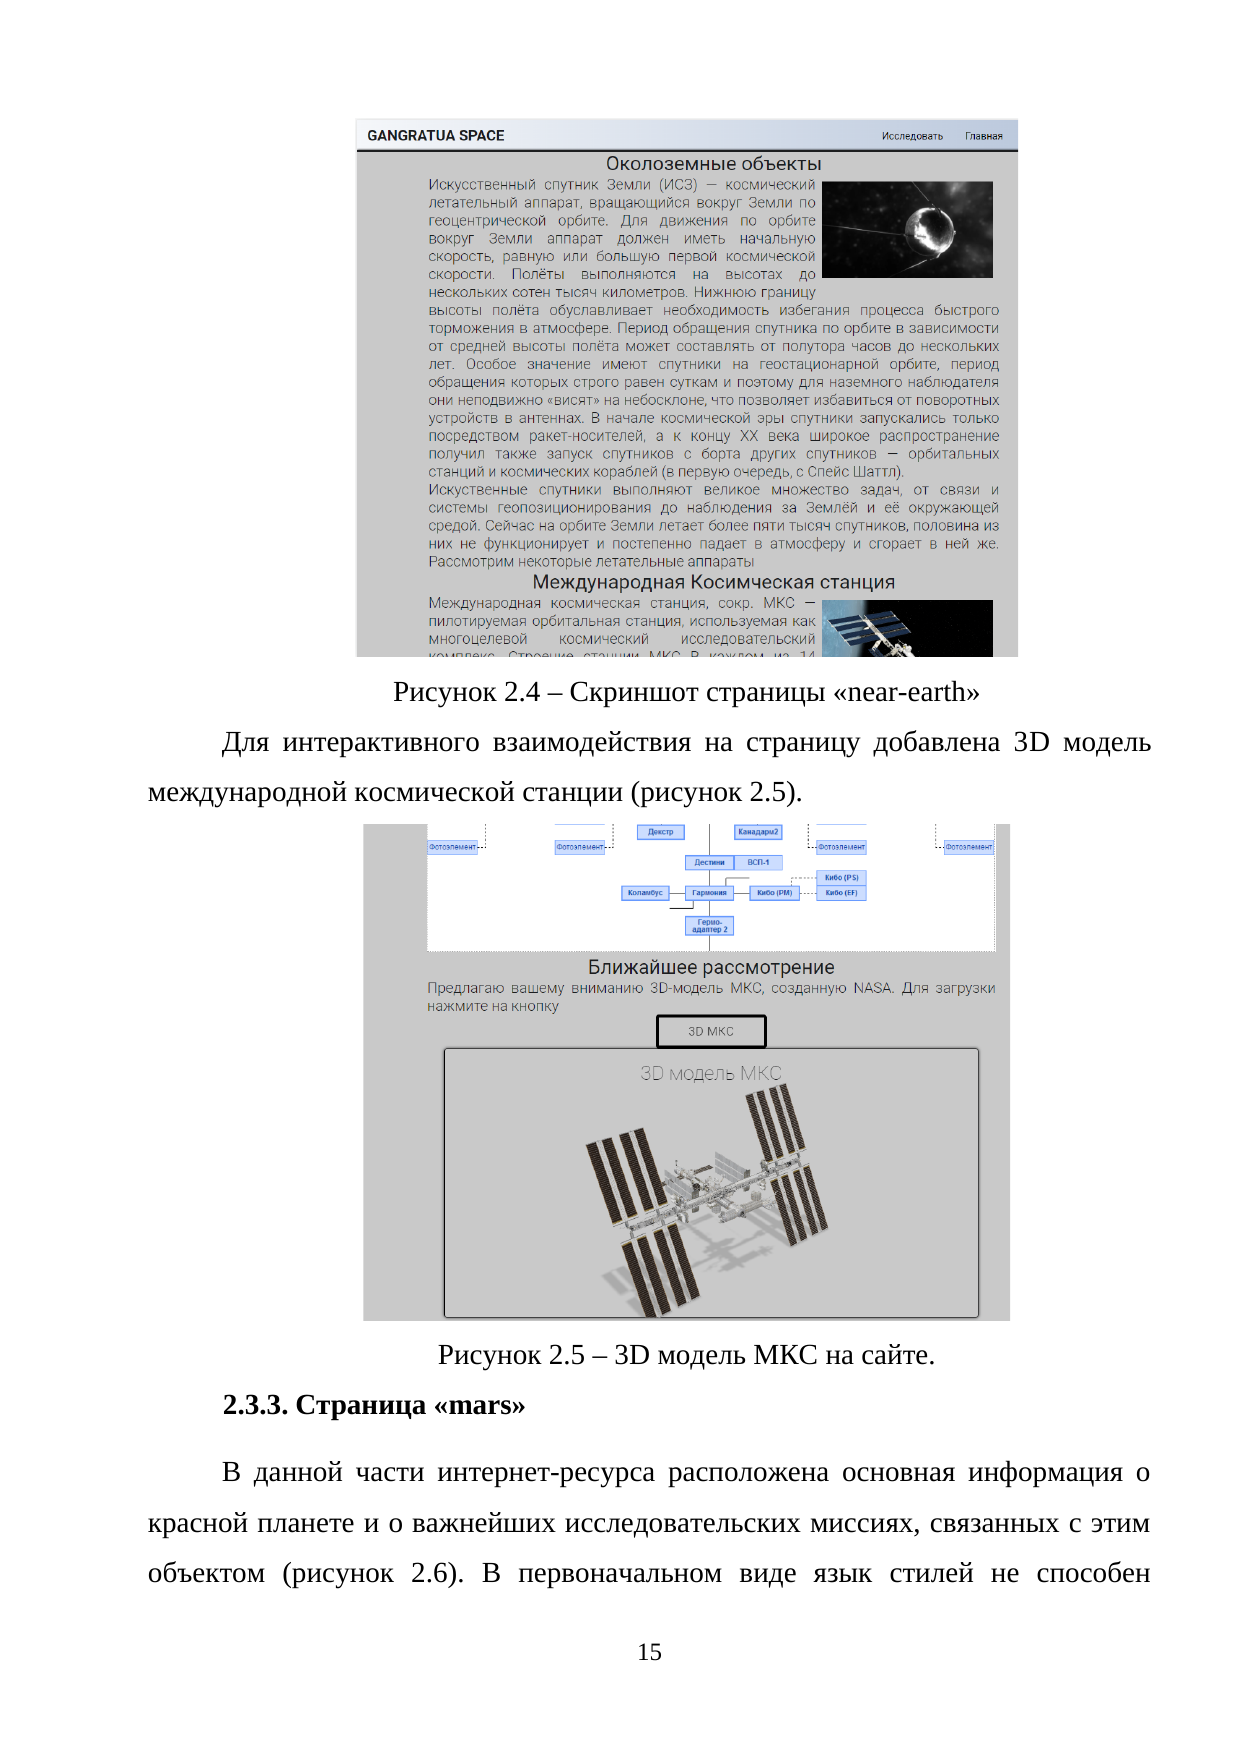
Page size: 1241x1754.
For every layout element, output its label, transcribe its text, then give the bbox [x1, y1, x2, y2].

text Рисунок 2.5 – 3D модель МКС на сайте. [148, 1337, 1152, 1371]
picture [355, 118, 1019, 657]
text Страница «mars» [223, 1387, 1152, 1421]
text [148, 1454, 1152, 1589]
text Для интерактивного взаимодействия на страницу добавлена 3D модель международной космической станции (рисунок 2.5). [148, 724, 1152, 808]
picture [363, 824, 1010, 1321]
text Рисунок 2.4 – Скриншот страницы «near-earth» [148, 674, 1152, 707]
